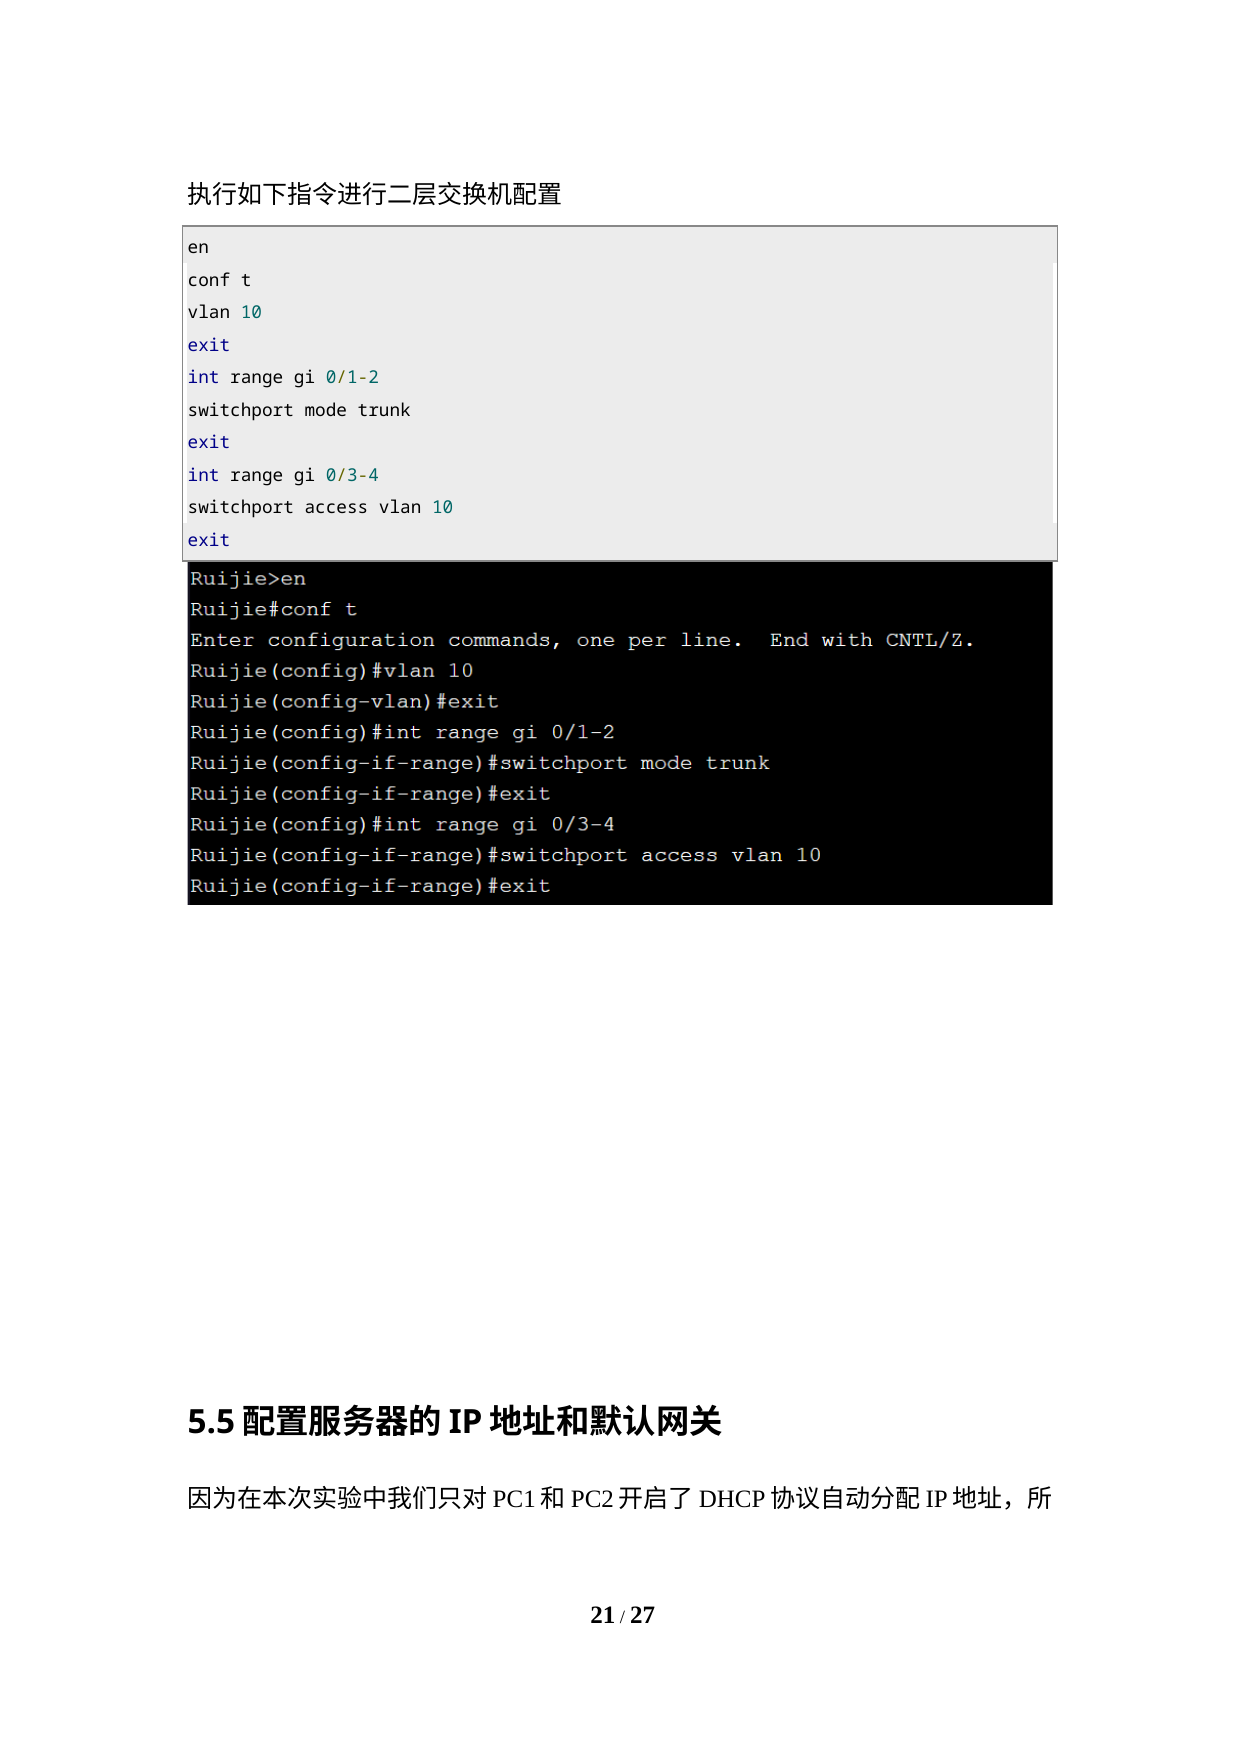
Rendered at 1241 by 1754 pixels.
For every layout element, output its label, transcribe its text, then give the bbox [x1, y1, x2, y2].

text exit [187, 328, 1053, 361]
text 执行如下指令进行二层交换机配置 [187, 160, 1053, 225]
text conf t [187, 263, 1053, 296]
text switchport access vlan 10 [187, 491, 1053, 518]
text int range gi 0/1-2 [187, 361, 1053, 393]
text en [183, 227, 1057, 263]
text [187, 1464, 1053, 1529]
subtitle 5.5配置服务器的IP地址和默认网关 [187, 1387, 1053, 1452]
text vlan 10 [187, 296, 1053, 328]
text exit [187, 426, 1053, 458]
text exit [183, 518, 1057, 560]
text int range gi 0/3-4 [187, 458, 1053, 491]
picture [187, 562, 1053, 905]
text switchport mode trunk [187, 393, 1053, 426]
